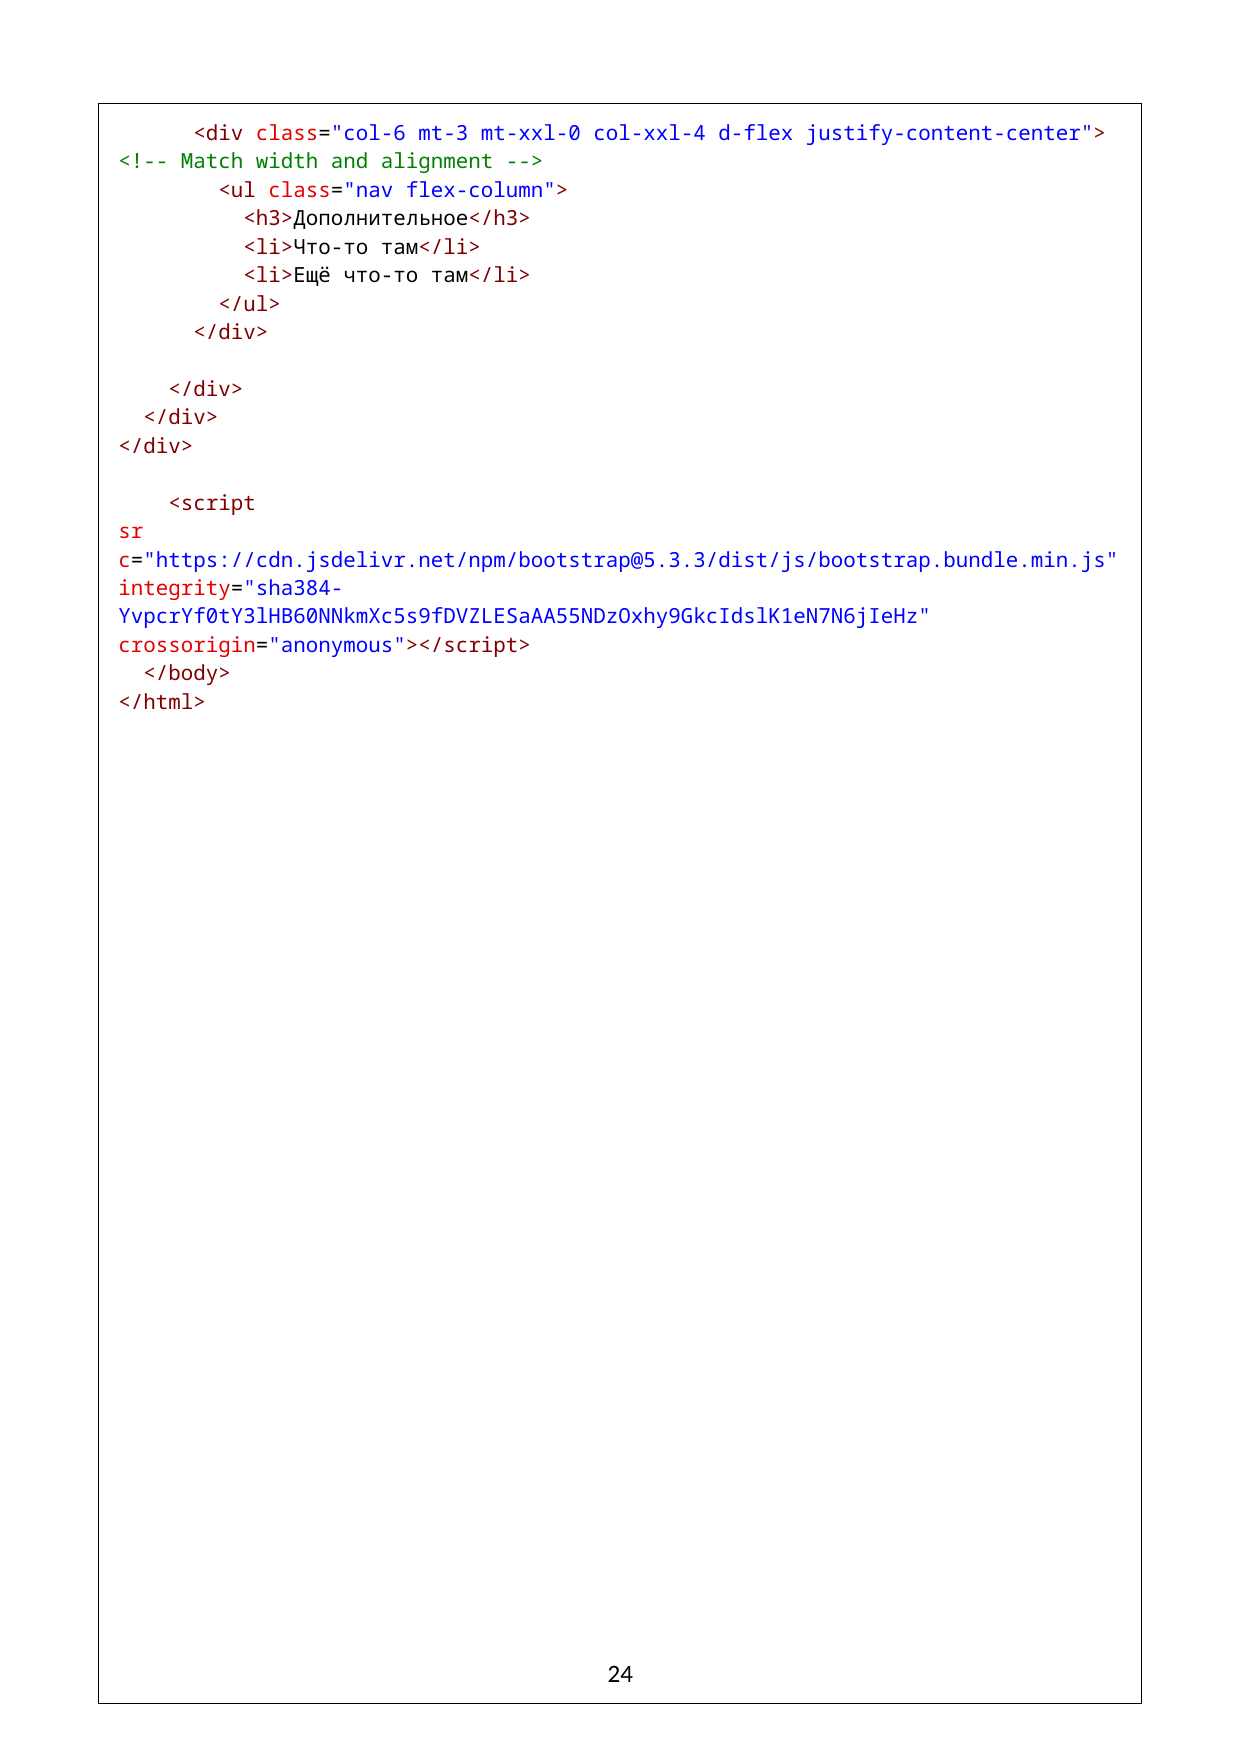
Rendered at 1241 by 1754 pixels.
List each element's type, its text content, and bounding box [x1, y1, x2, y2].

text <div class="col-6 mt-3 mt-xxl-0 col-xxl-4 d-flex justify-content-center"> <!-- Match width and alignment --> [118, 118, 1122, 175]
text </ul> [118, 289, 1122, 317]
text <h3>Дополнительное</h3> [118, 203, 1122, 232]
text </div> [118, 317, 1122, 346]
text </body> [118, 658, 1122, 687]
text </div> [118, 402, 1122, 431]
text </div> [118, 374, 1122, 402]
text <script src="https://cdn.jsdelivr.net/npm/bootstrap@5.3.3/dist/js/bootstrap.bundle.min.js" integrity="sha384-YvpcrYf0tY3lHB60NNkmXc5s9fDVZLESaAA55NDzOxhy9GkcIdslK1eN7N6jIeHz" crossorigin="anonymous"></script> [118, 488, 1122, 658]
text <li>Ещё что-то там</li> [118, 260, 1122, 289]
text </div> [118, 431, 1122, 459]
text <li>Что-то там</li> [118, 232, 1122, 260]
text </html> [118, 687, 1122, 715]
text <ul class="nav flex-column"> [118, 175, 1122, 203]
